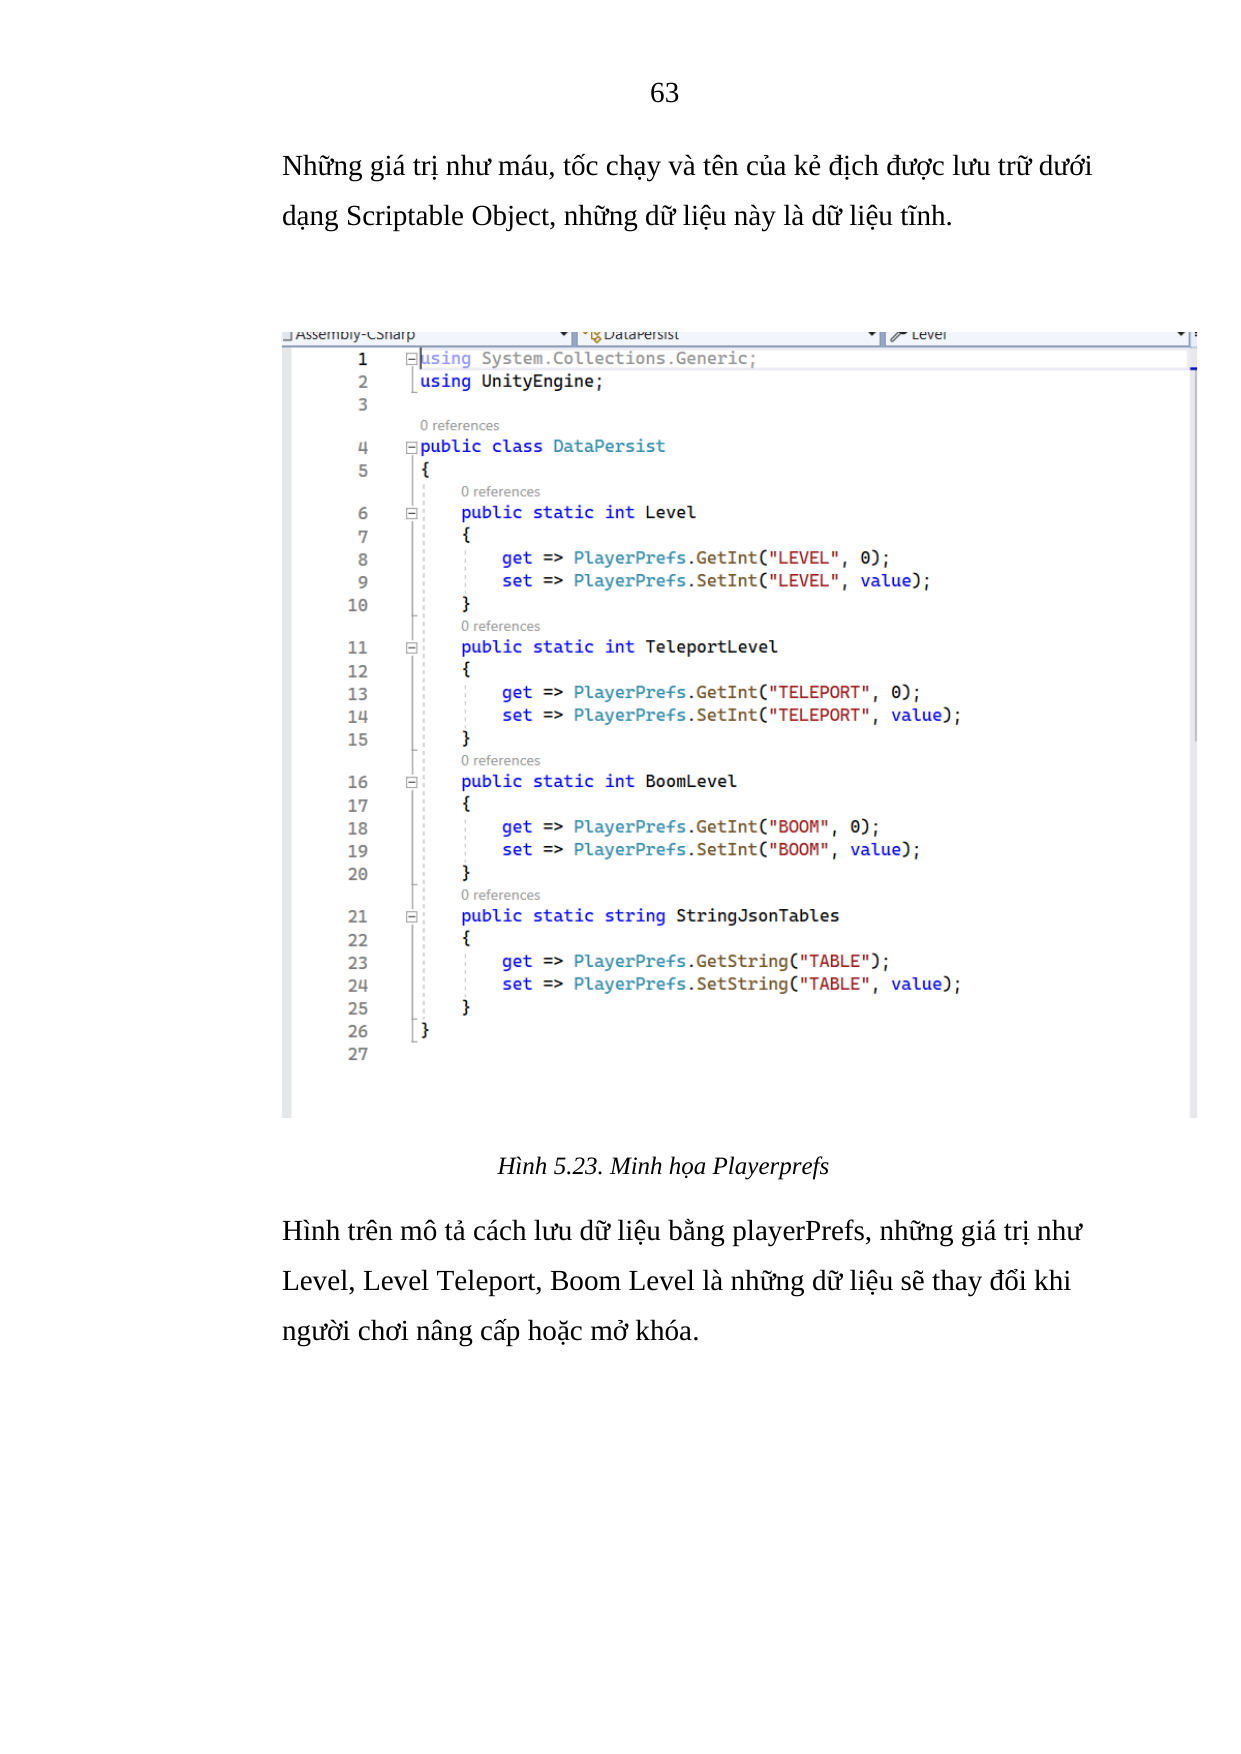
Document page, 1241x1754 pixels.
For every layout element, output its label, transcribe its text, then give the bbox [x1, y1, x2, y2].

text Hình trên mô tả cách lưu dữ liệu bằng playerPrefs, những giá trị như Level, Level Teleport, Boom Level là những dữ liệu sẽ thay đổi khi người chơi nâng cấp hoặc mở khóa. [282, 1213, 1122, 1347]
picture [281, 332, 1198, 1118]
text Những giá trị như máu, tốc chạy và tên của kẻ địch được lưu trữ dưới dạng Scriptable Object, những dữ liệu này là dữ liệu tĩnh. [282, 148, 1122, 232]
